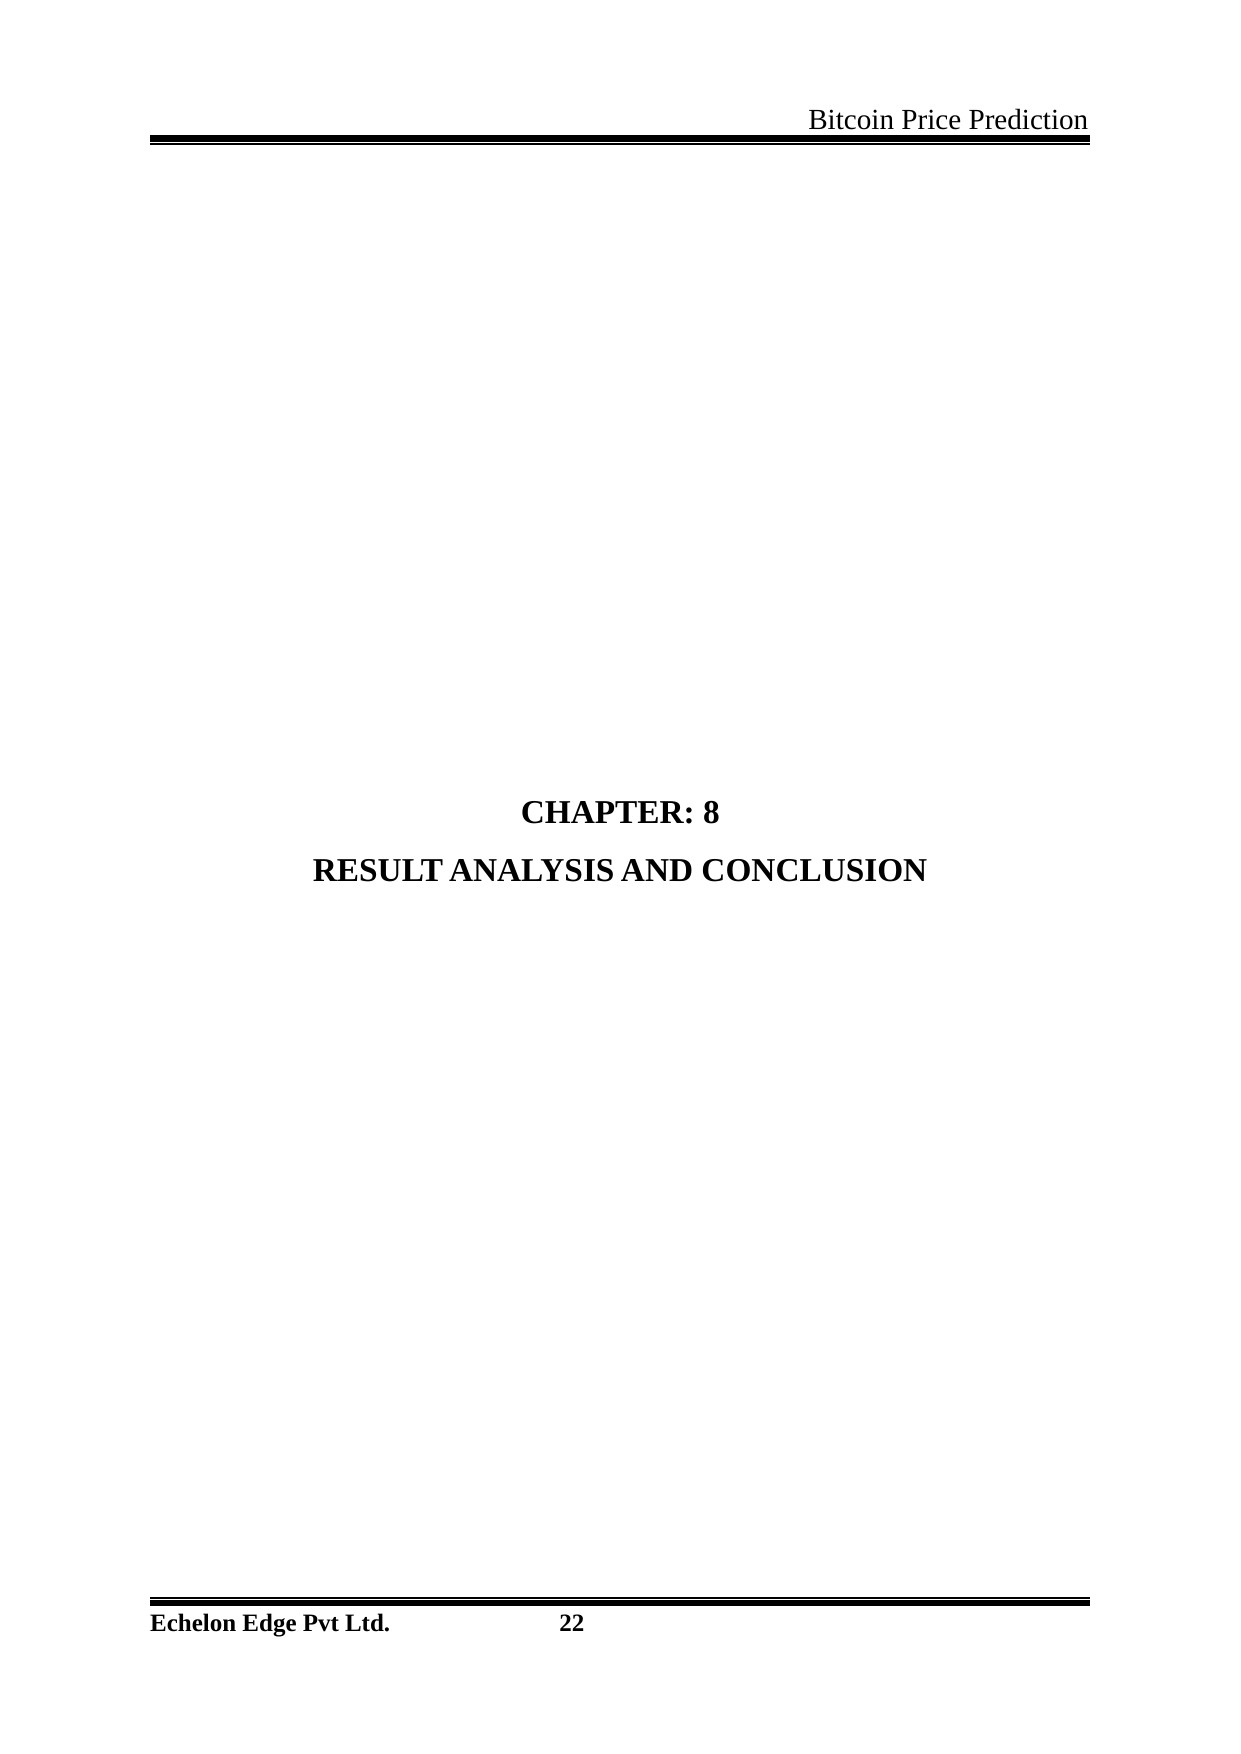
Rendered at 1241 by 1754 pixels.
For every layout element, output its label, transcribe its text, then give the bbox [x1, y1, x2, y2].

text CHAPTER: 8 [150, 793, 1090, 831]
text RESULT ANALYSIS AND CONCLUSION [150, 851, 1090, 889]
